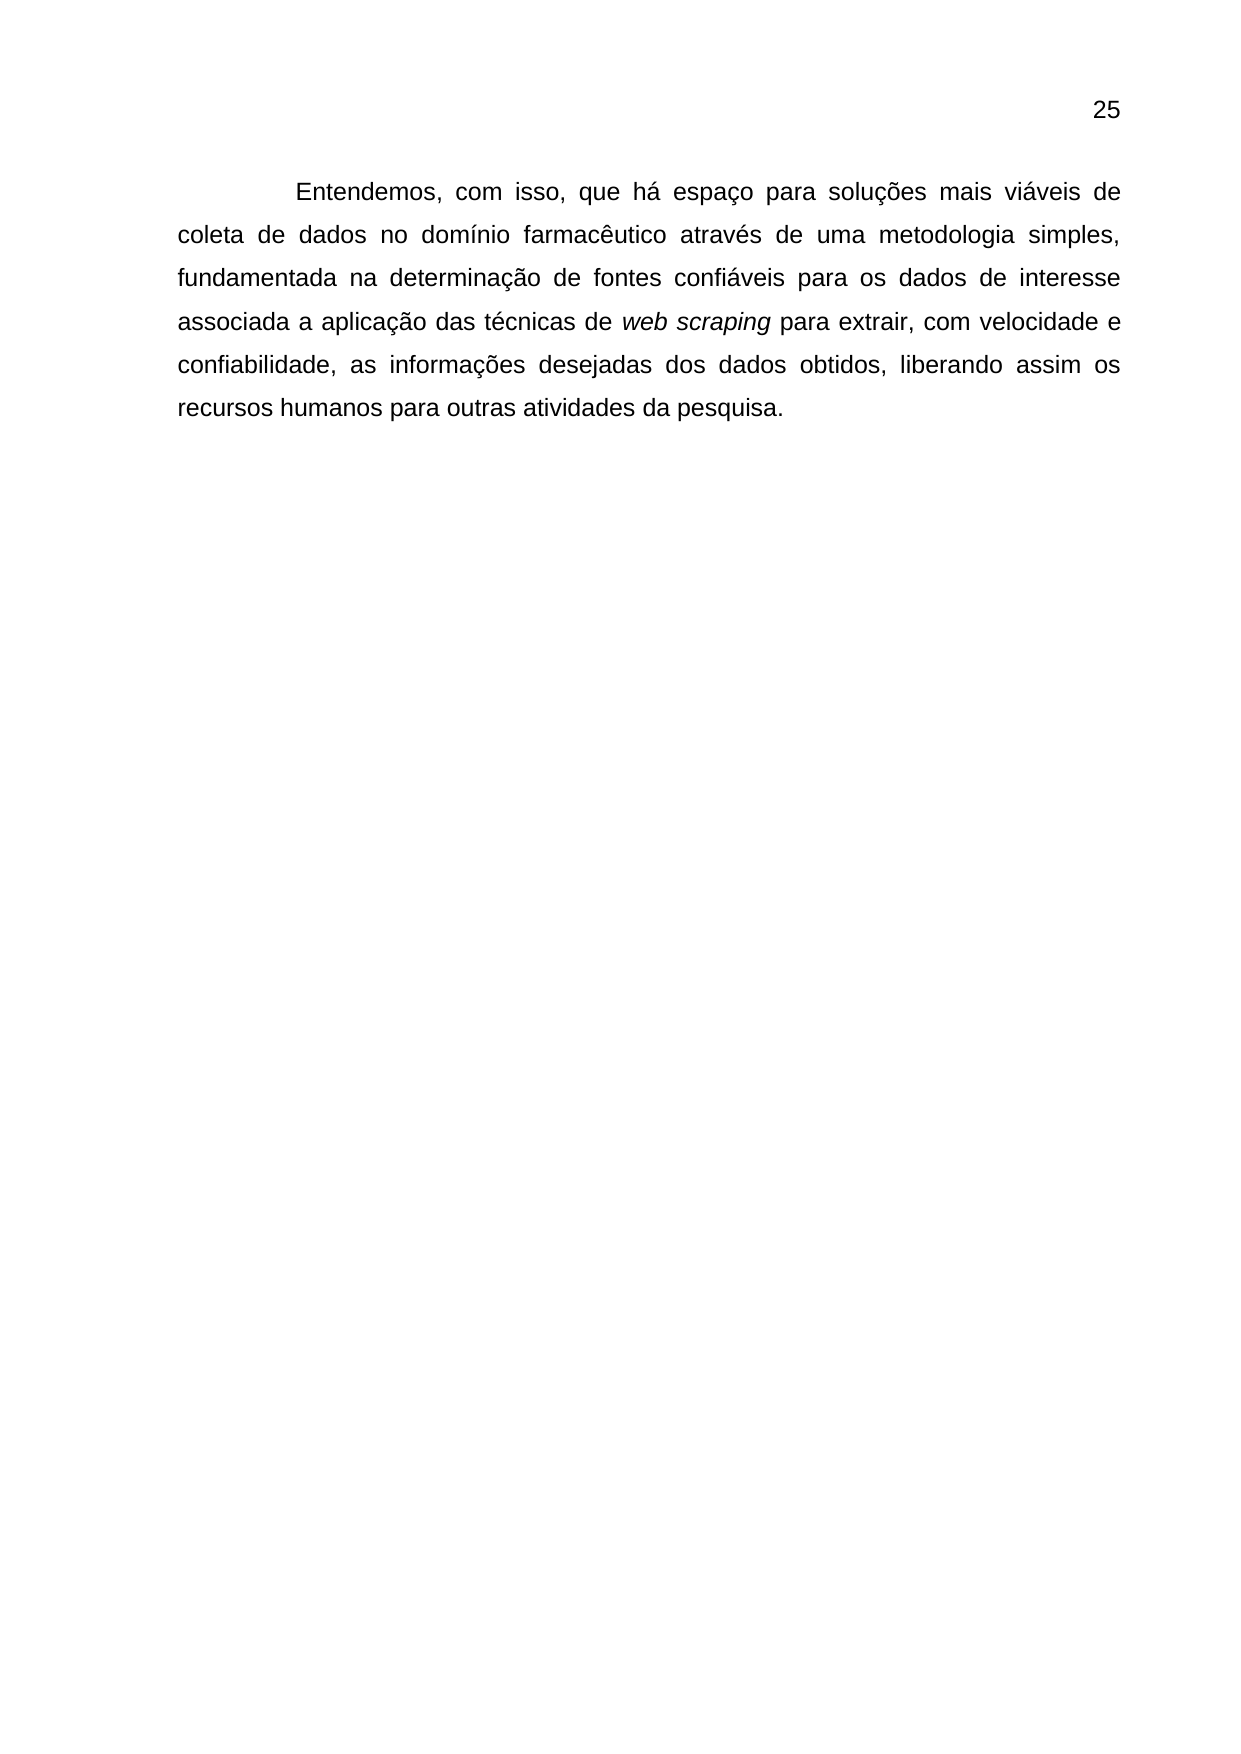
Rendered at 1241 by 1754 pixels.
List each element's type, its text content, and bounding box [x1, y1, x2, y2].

text Entendemos, com isso, que há espaço para soluções mais viáveis de coleta de dados no domínio farmacêutico através de uma metodologia simples, fundamentada na determinação de fontes confiáveis para os dados de interesse associada a aplicação das técnicas de web scraping para extrair, com velocidade e confiabilidade, as informações desejadas dos dados obtidos, liberando assim os recursos humanos para outras atividades da pesquisa. [177, 177, 1122, 422]
